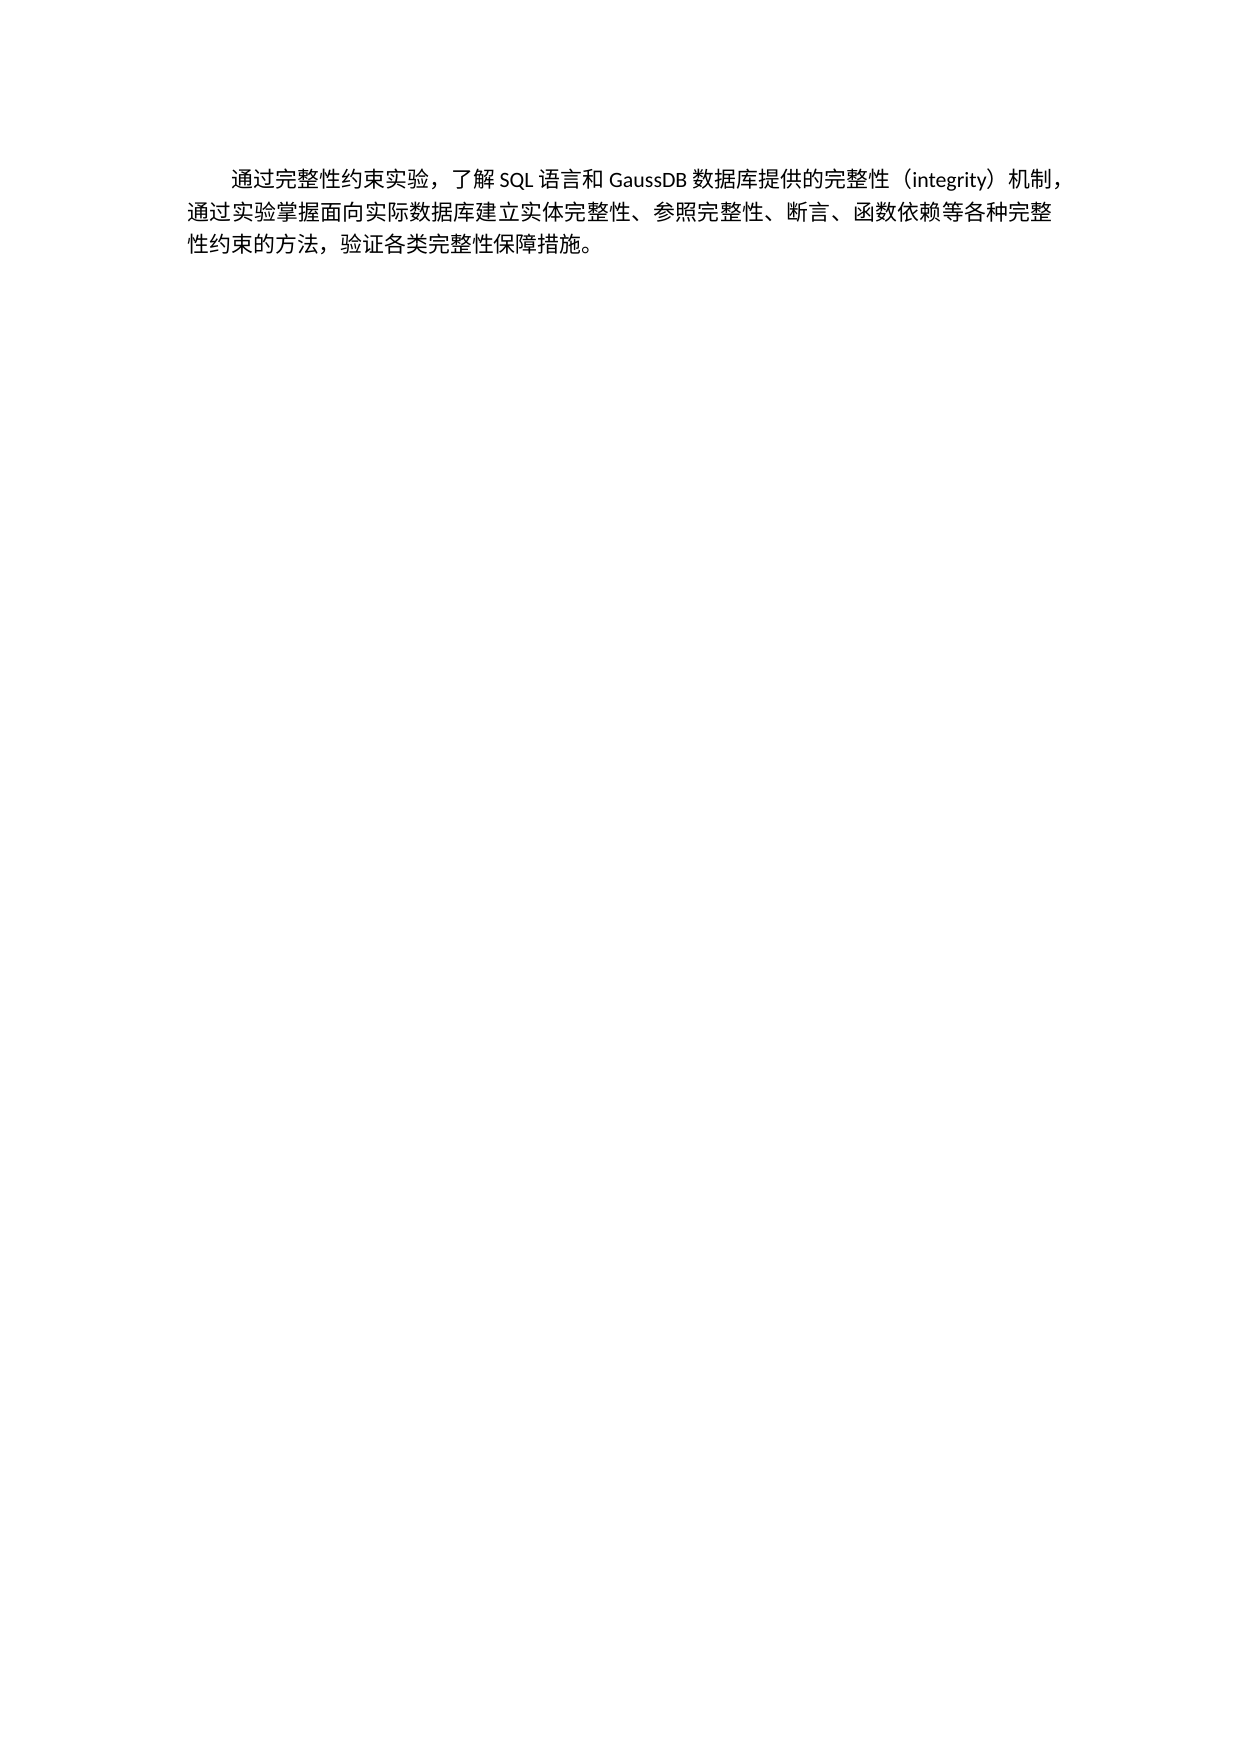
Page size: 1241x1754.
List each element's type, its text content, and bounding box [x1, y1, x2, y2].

text 通过完整性约束实验，了解SQL 语言和GaussDB 数据库提供的完整性（integrity）机制，通过实验掌握面向实际数据库建立实体完整性、参照完整性、断言、函数依赖等各种完整性约束的方法，验证各类完整性保障措施。 [187, 162, 1053, 259]
